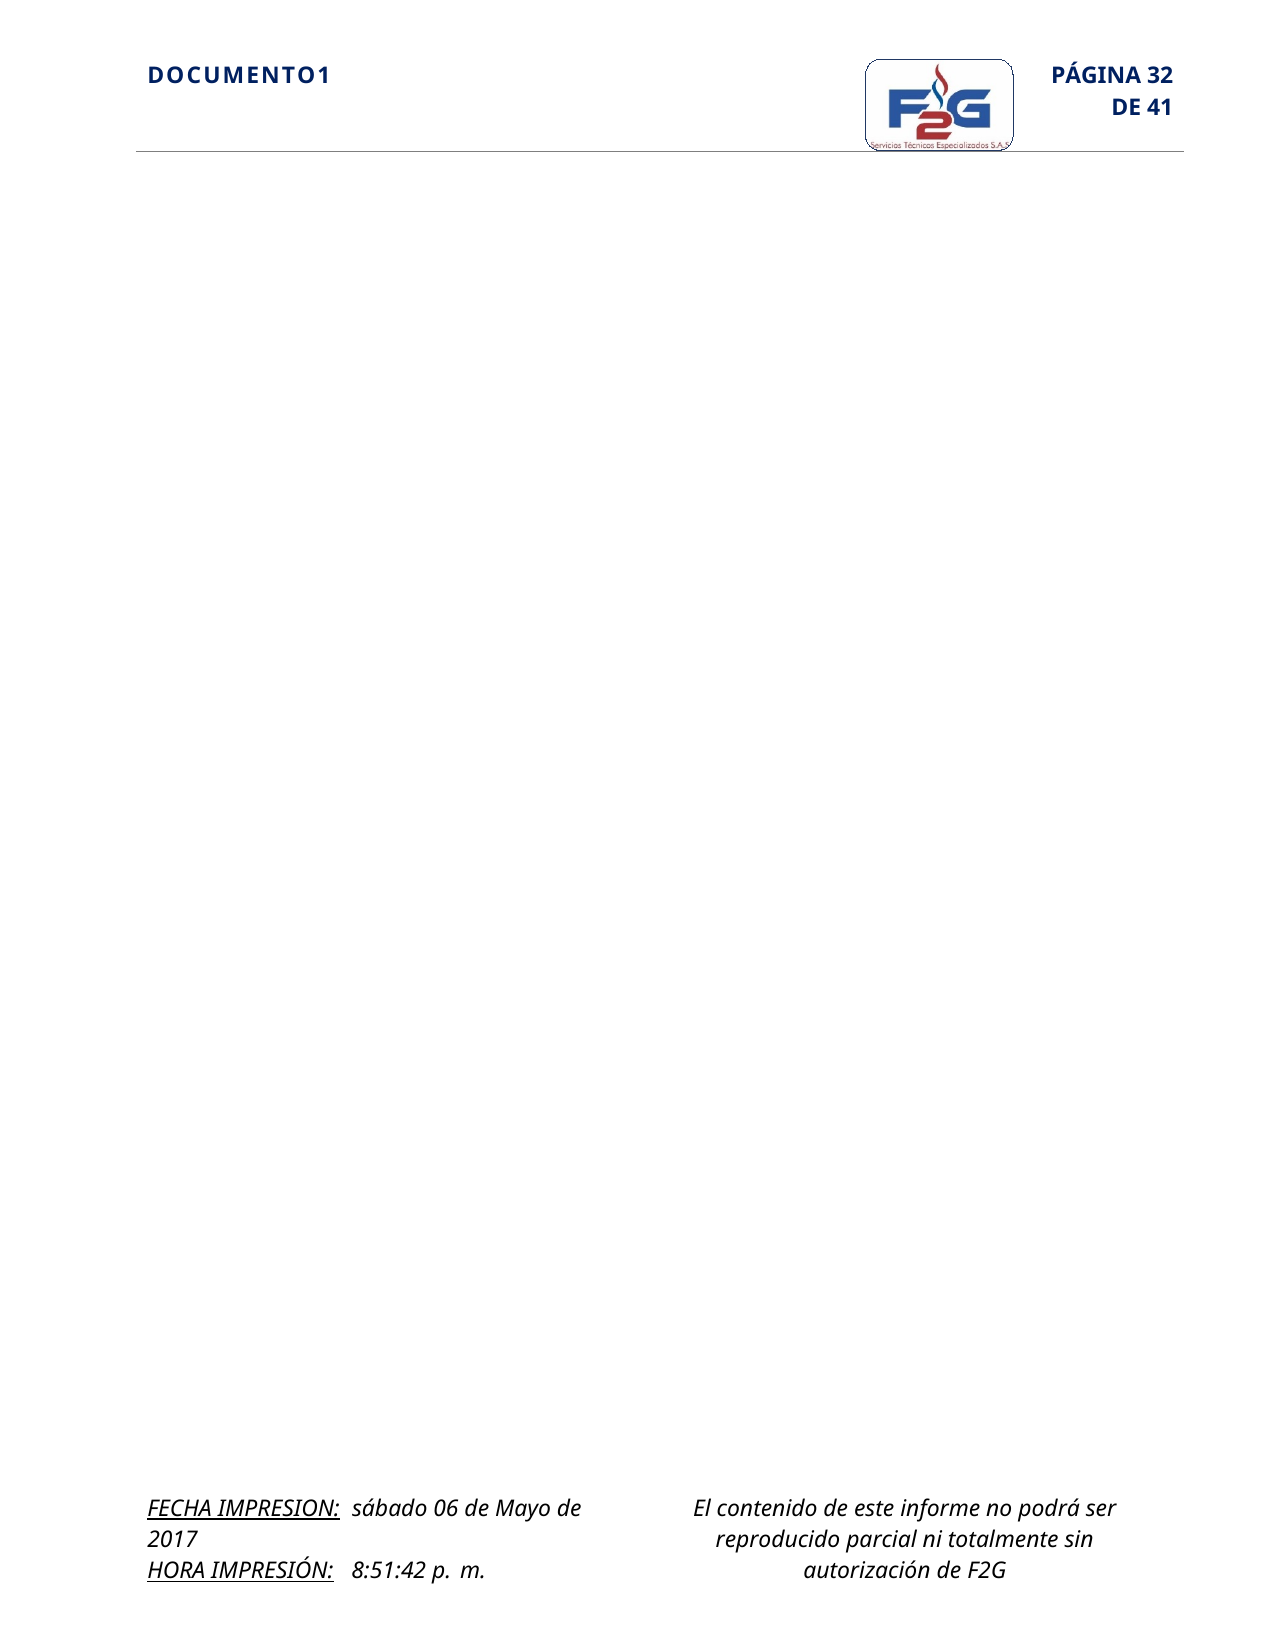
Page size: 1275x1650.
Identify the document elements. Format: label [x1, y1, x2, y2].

picture [865, 59, 1013, 150]
